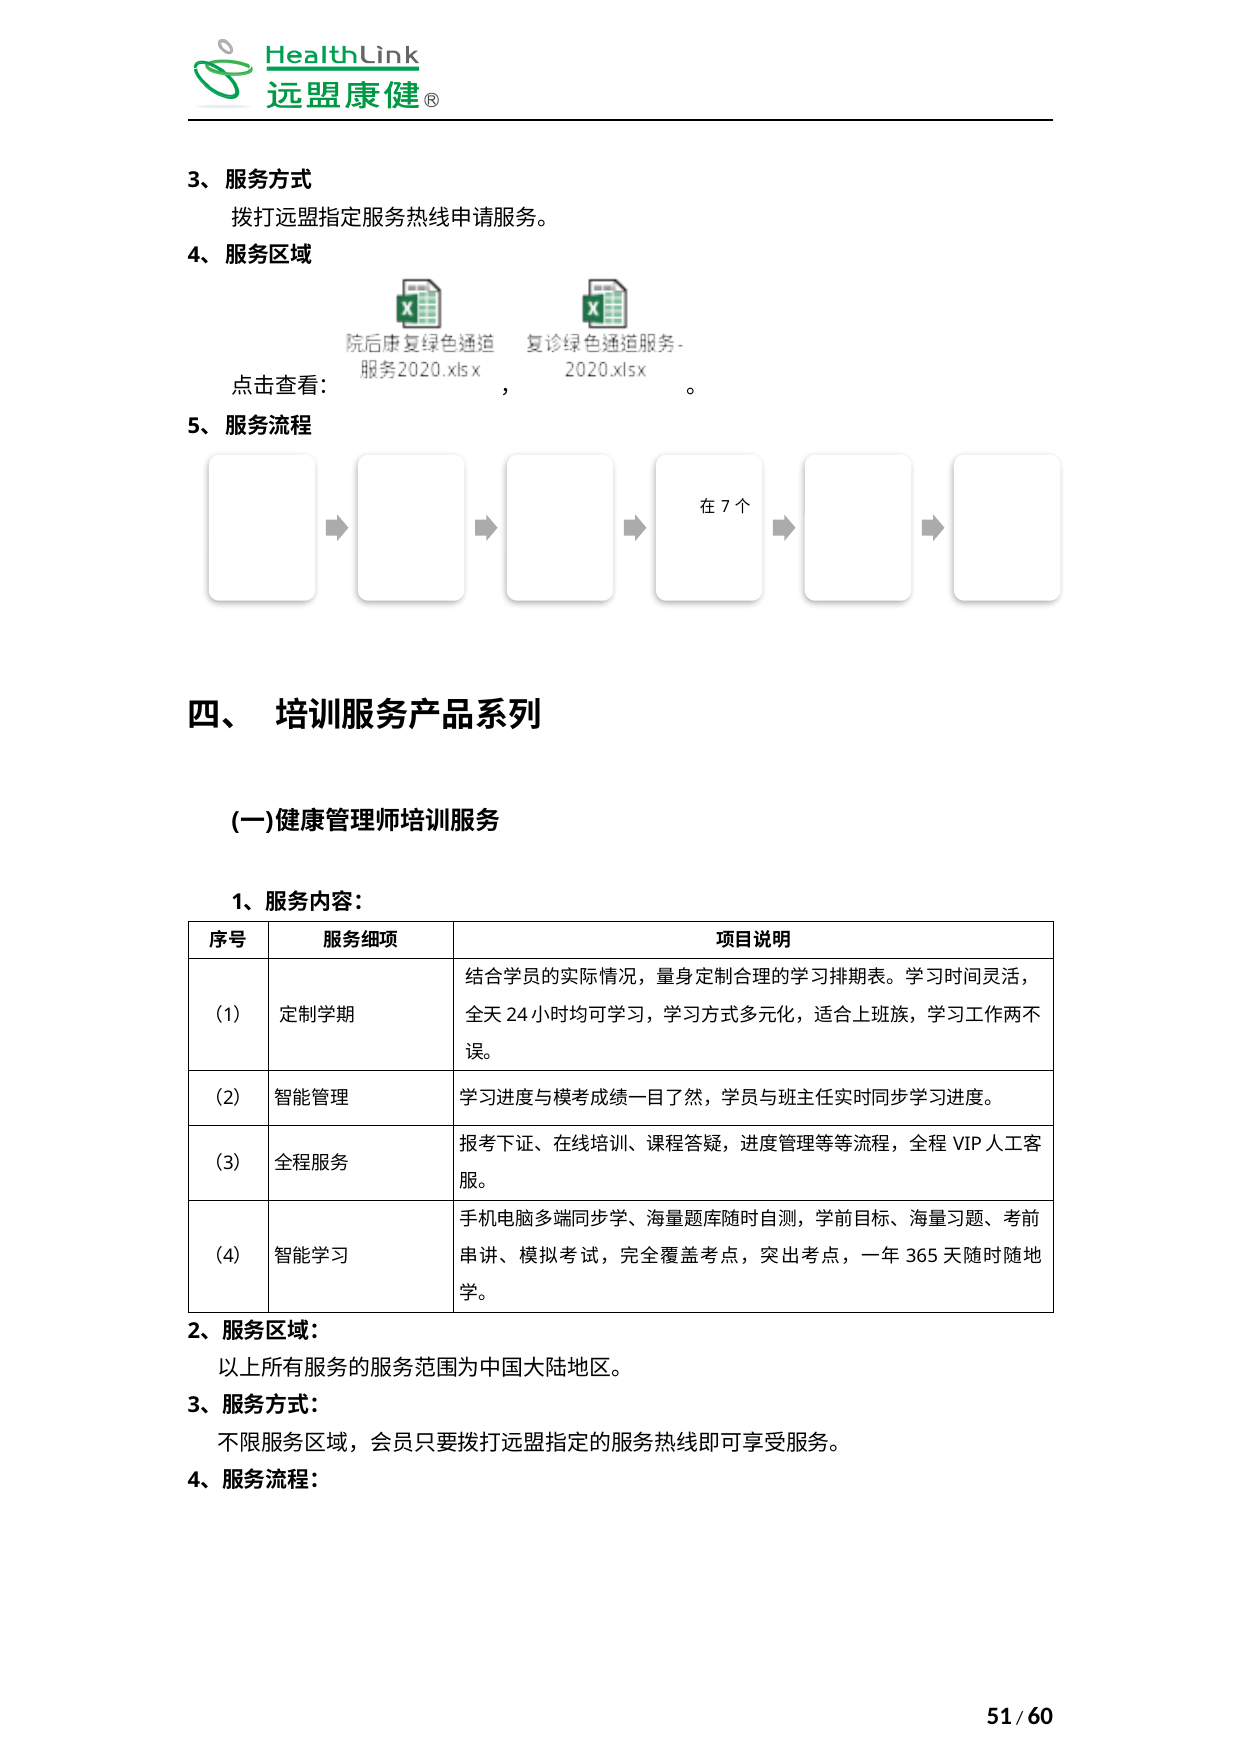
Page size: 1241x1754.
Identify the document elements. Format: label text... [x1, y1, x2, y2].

table_header 序号 [189, 922, 268, 958]
text 3、服务方式： [187, 1387, 1053, 1419]
table_header 项目说明 [454, 922, 1053, 958]
text 2、服务区域： [187, 1313, 1053, 1345]
table_cell （3） [189, 1126, 268, 1200]
table_header 服务细项 [269, 922, 453, 958]
table_cell 全程服务 [269, 1126, 453, 1200]
text 不限服务区域，会员只要拨打远盟指定的服务热线即可享受服务。 [217, 1424, 1053, 1457]
list 服务流程 [187, 408, 1053, 441]
table_cell （2） [189, 1071, 268, 1125]
text 1、服务内容： [231, 884, 1053, 916]
table_cell 定制学期 [269, 959, 453, 1070]
table_cell 结合学员的实际情况，量身定制合理的学习排期表。学习时间灵活，全天24小时均可学习，学习方式多元化，适合上班族，学习工作两不误。 [454, 959, 1053, 1070]
table_cell 智能管理 [269, 1071, 453, 1125]
table_cell 手机电脑多端同步学、海量题库随时自测，学前目标、海量习题、考前串讲、模拟考试，完全覆盖考点，突出考点，一年365天随时随地学。 [454, 1201, 1053, 1312]
picture [187, 29, 447, 118]
table_cell （1） [189, 959, 268, 1070]
table_cell （4） [189, 1201, 268, 1312]
subtitle 健康管理师培训服务 [231, 786, 1053, 851]
table_cell 学习进度与模考成绩一目了然，学员与班主任实时同步学习进度。 [454, 1071, 1053, 1125]
list 服务方式 [187, 162, 1053, 194]
text 以上所有服务的服务范围为中国大陆地区。 [217, 1350, 1053, 1382]
text 拨打远盟指定服务热线申请服务。 [187, 199, 1053, 232]
text 点击查看：， 。 [187, 273, 1053, 403]
list 服务区域 [187, 236, 1053, 269]
table_cell 报考下证、在线培训、课程答疑，进度管理等等流程，全程VIP人工客服。 [454, 1126, 1053, 1200]
table_cell 智能学习 [269, 1201, 453, 1312]
subtitle 培训服务产品系列 [187, 680, 1053, 745]
text 4、服务流程： [187, 1461, 1053, 1494]
